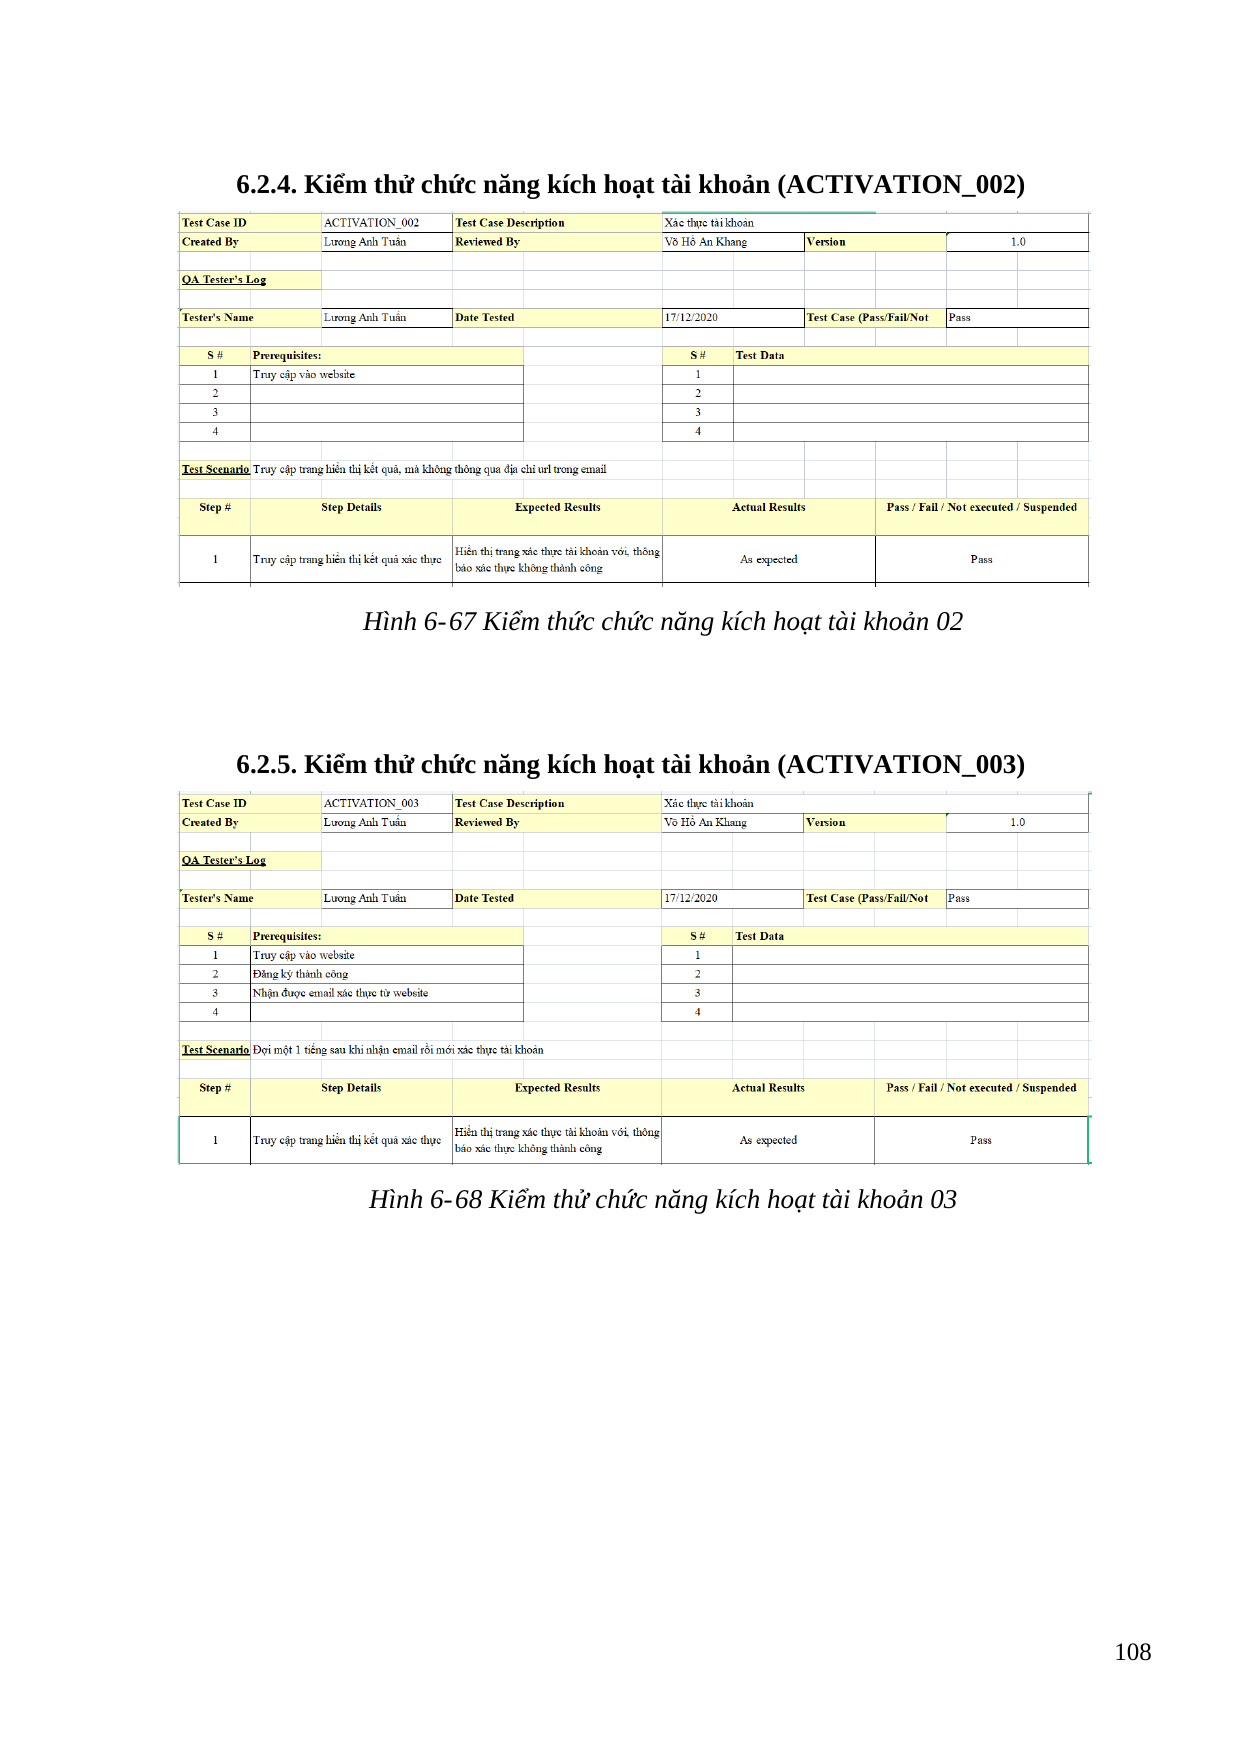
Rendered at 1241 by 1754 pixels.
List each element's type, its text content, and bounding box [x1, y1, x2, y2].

subtitle Kiểm thử chức năng kích hoạt tài khoản (ACTIVATION_002) [236, 168, 1152, 199]
picture [177, 211, 1092, 587]
picture [177, 791, 1092, 1165]
subtitle Kiểm thử chức năng kích hoạt tài khoản (ACTIVATION_003) [236, 748, 1152, 779]
